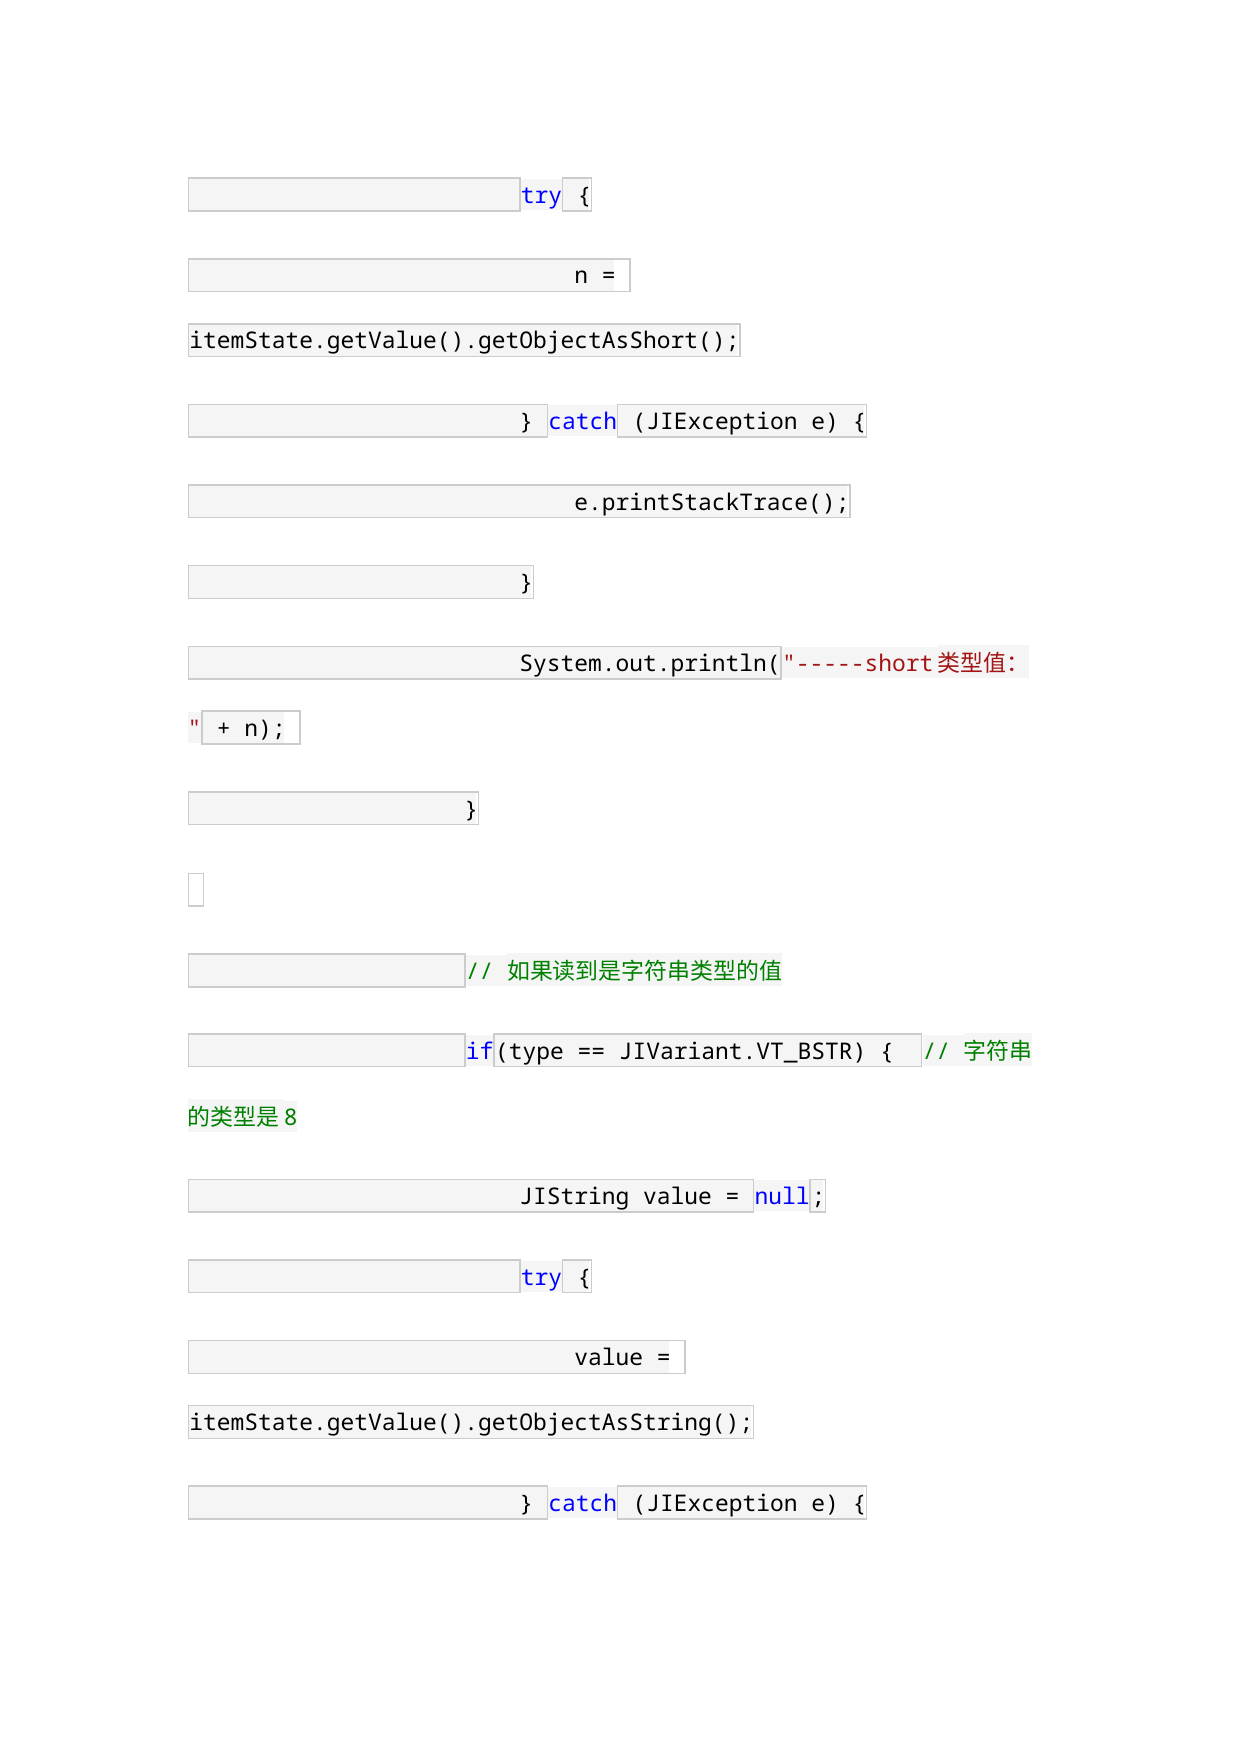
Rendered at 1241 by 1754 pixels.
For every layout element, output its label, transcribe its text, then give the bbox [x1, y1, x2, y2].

text if(type == JIVariant.VT_BSTR) { // 字符串的类型是8 [187, 1018, 1053, 1148]
text n = itemState.getValue().getObjectAsShort(); [187, 243, 1053, 373]
text } catch (JIException e) { [187, 388, 1053, 453]
text // 如果读到是字符串类型的值 [187, 937, 1053, 1002]
text e.printStackTrace(); [187, 469, 1053, 534]
text System.out.println("-----short类型值： " + n); [187, 630, 1053, 760]
text JIString value = null; [187, 1163, 1053, 1228]
text } [187, 549, 1053, 614]
text } catch (JIException e) { [187, 1470, 1053, 1535]
text value = itemState.getValue().getObjectAsString(); [187, 1324, 1053, 1454]
text try { [187, 162, 1053, 227]
text try { [187, 1244, 1053, 1309]
text } [187, 776, 1053, 841]
